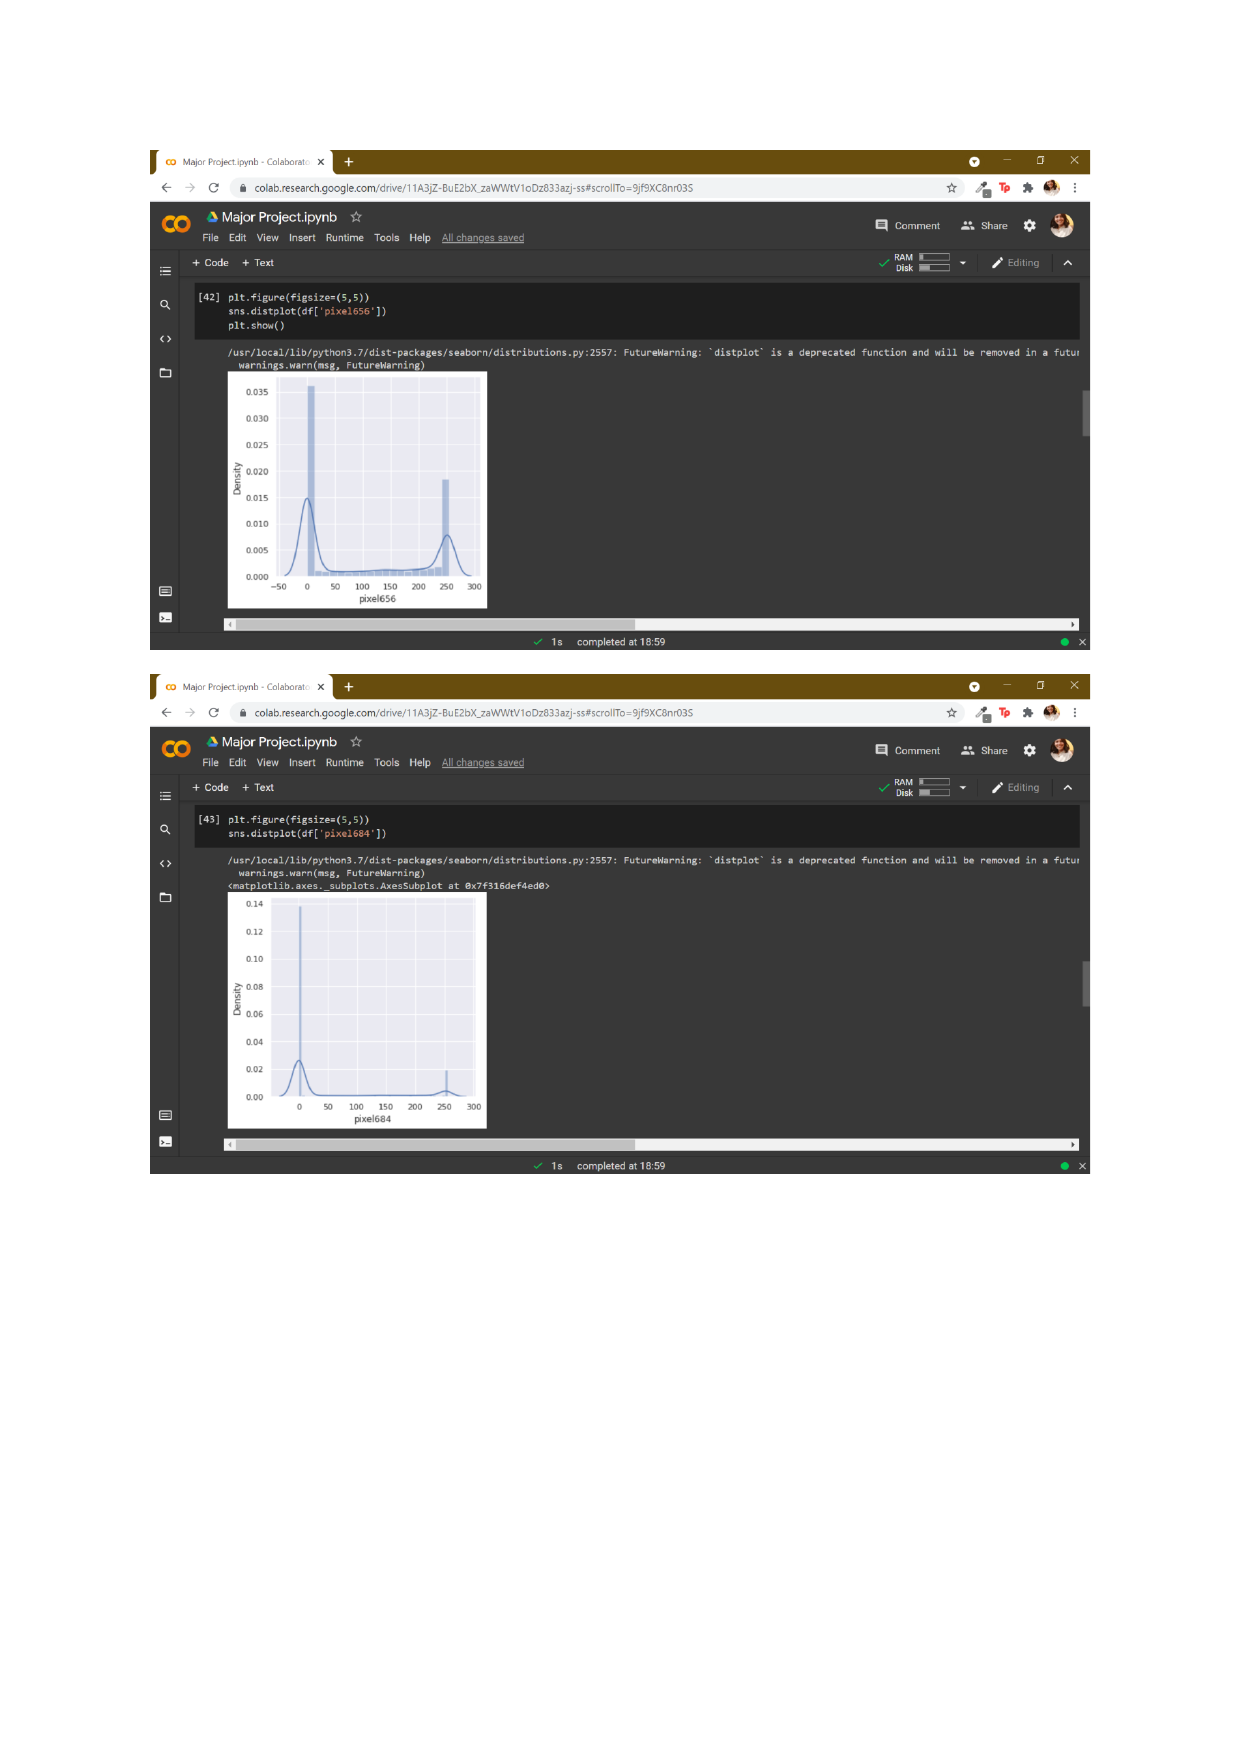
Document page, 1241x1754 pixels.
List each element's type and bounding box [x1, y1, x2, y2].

picture [150, 150, 1091, 650]
picture [150, 674, 1091, 1174]
